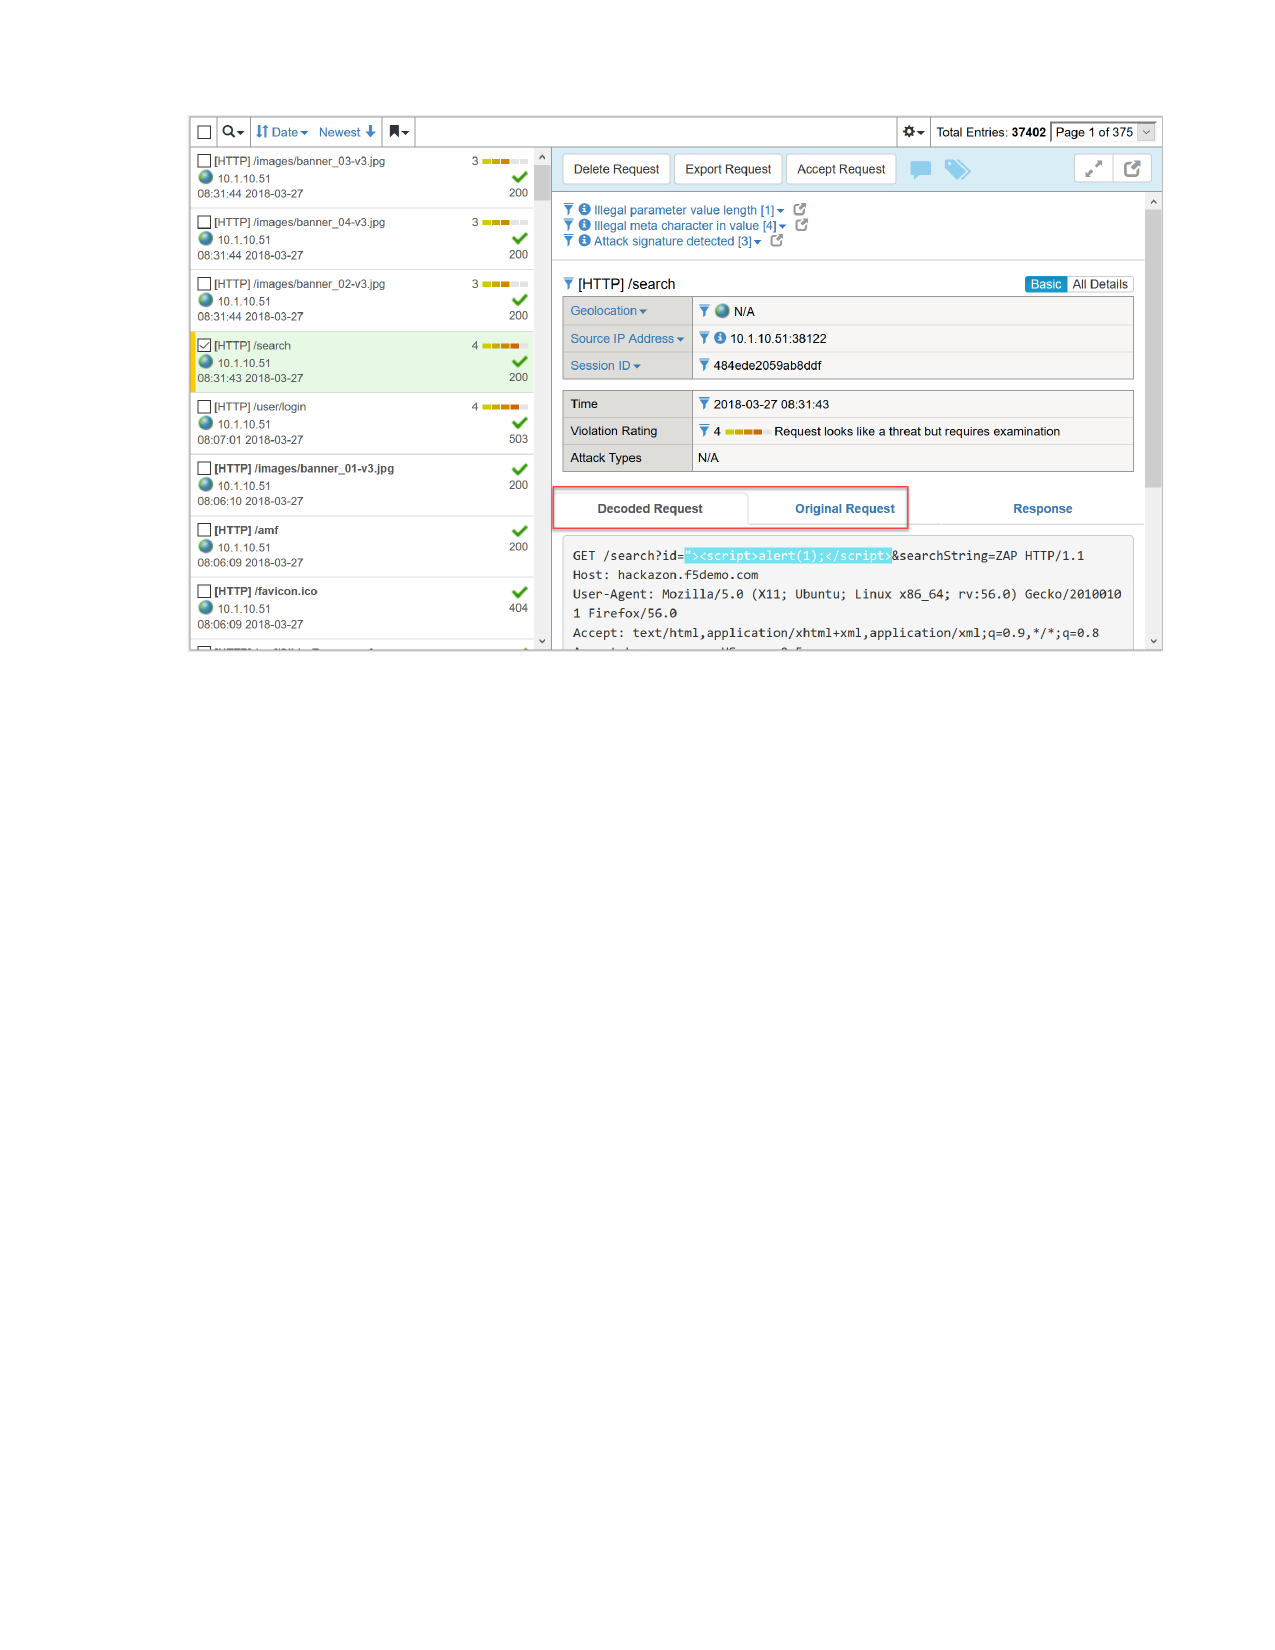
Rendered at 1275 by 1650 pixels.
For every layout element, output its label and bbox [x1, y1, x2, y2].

picture [187, 115, 1163, 652]
